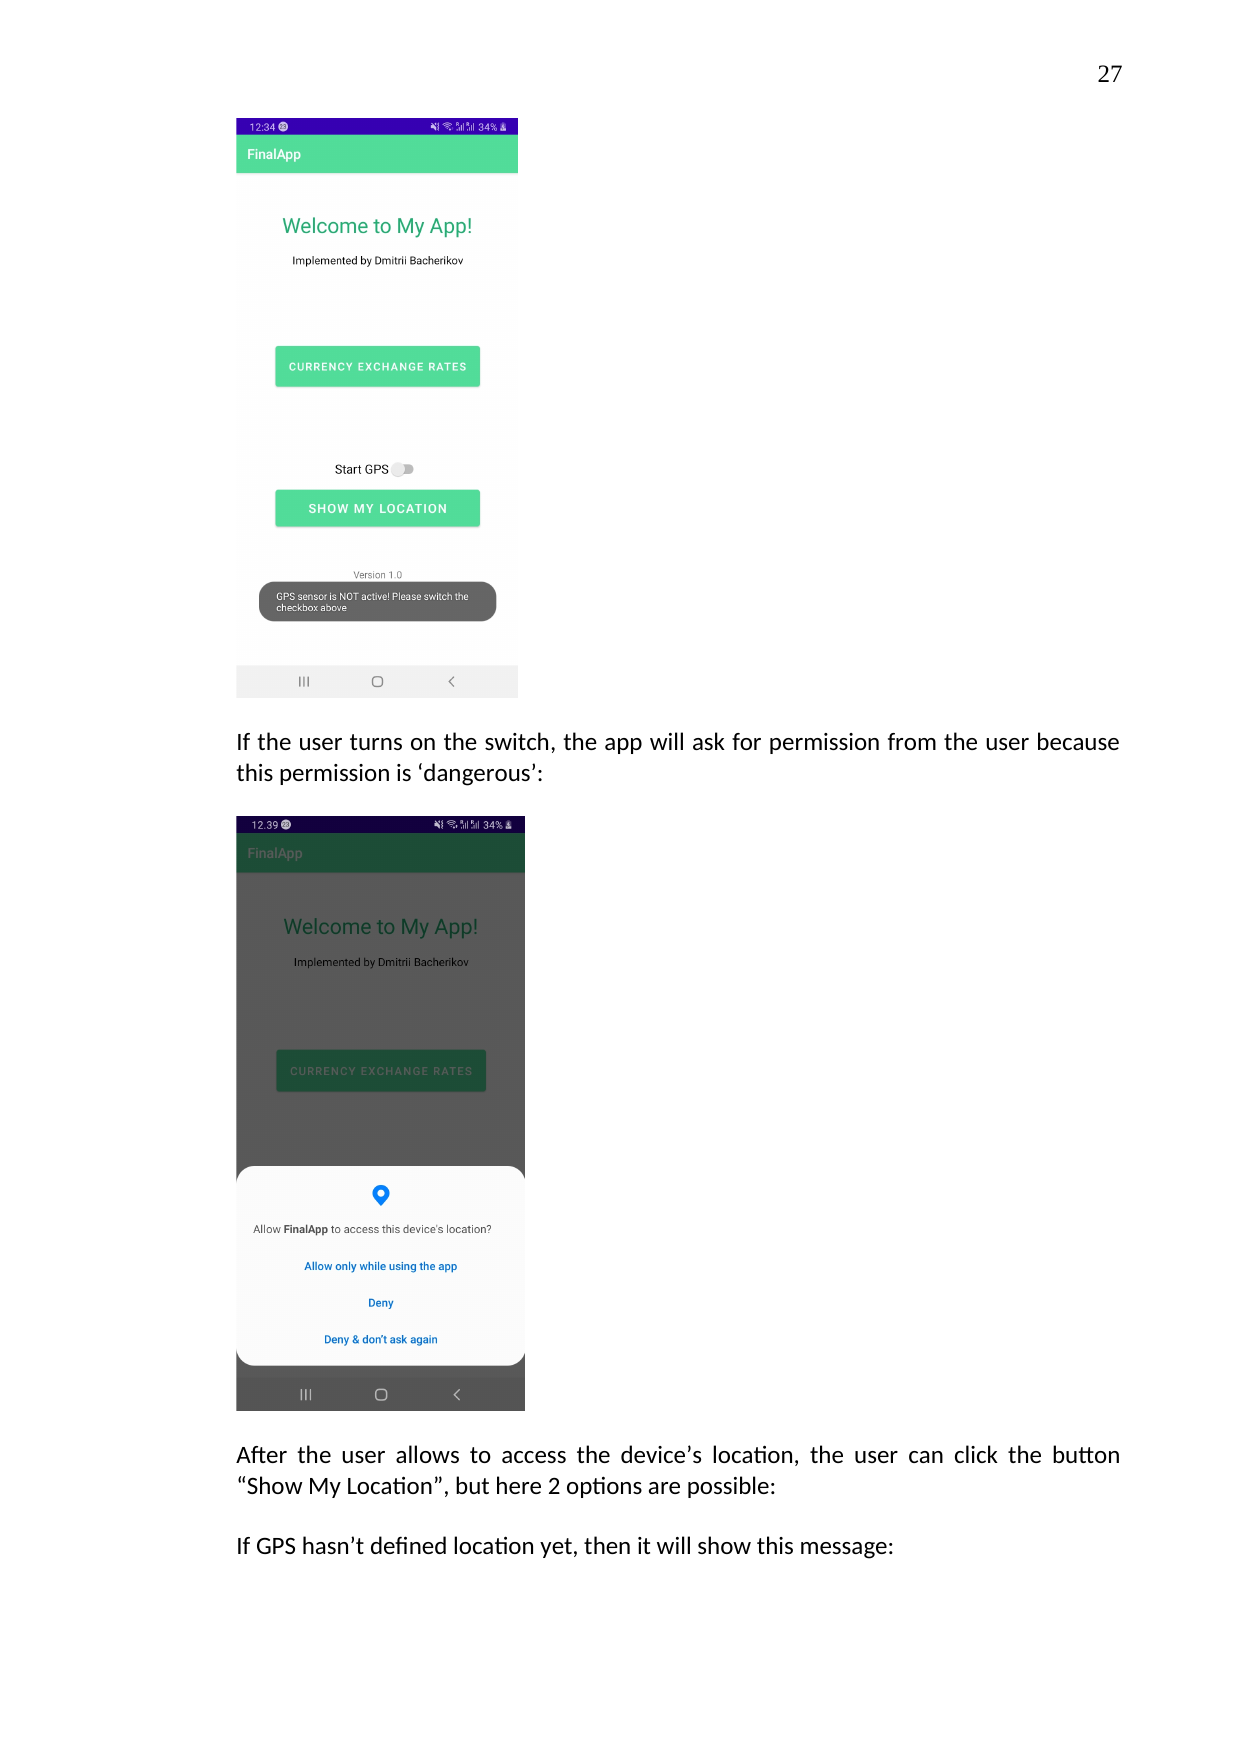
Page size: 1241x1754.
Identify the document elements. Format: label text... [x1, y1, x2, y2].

picture [236, 118, 518, 698]
text After the user allows to access the device’s location, the user can click the button “Show My Location”, but here 2 options are possible: [236, 1439, 1122, 1501]
picture [236, 816, 525, 1411]
text If the user turns on the switch, the app will ask for permission from the user because this permission is ‘dangerous’: [236, 727, 1122, 788]
text If GPS hasn’t defined location yet, then it will show this message: [236, 1530, 1122, 1560]
